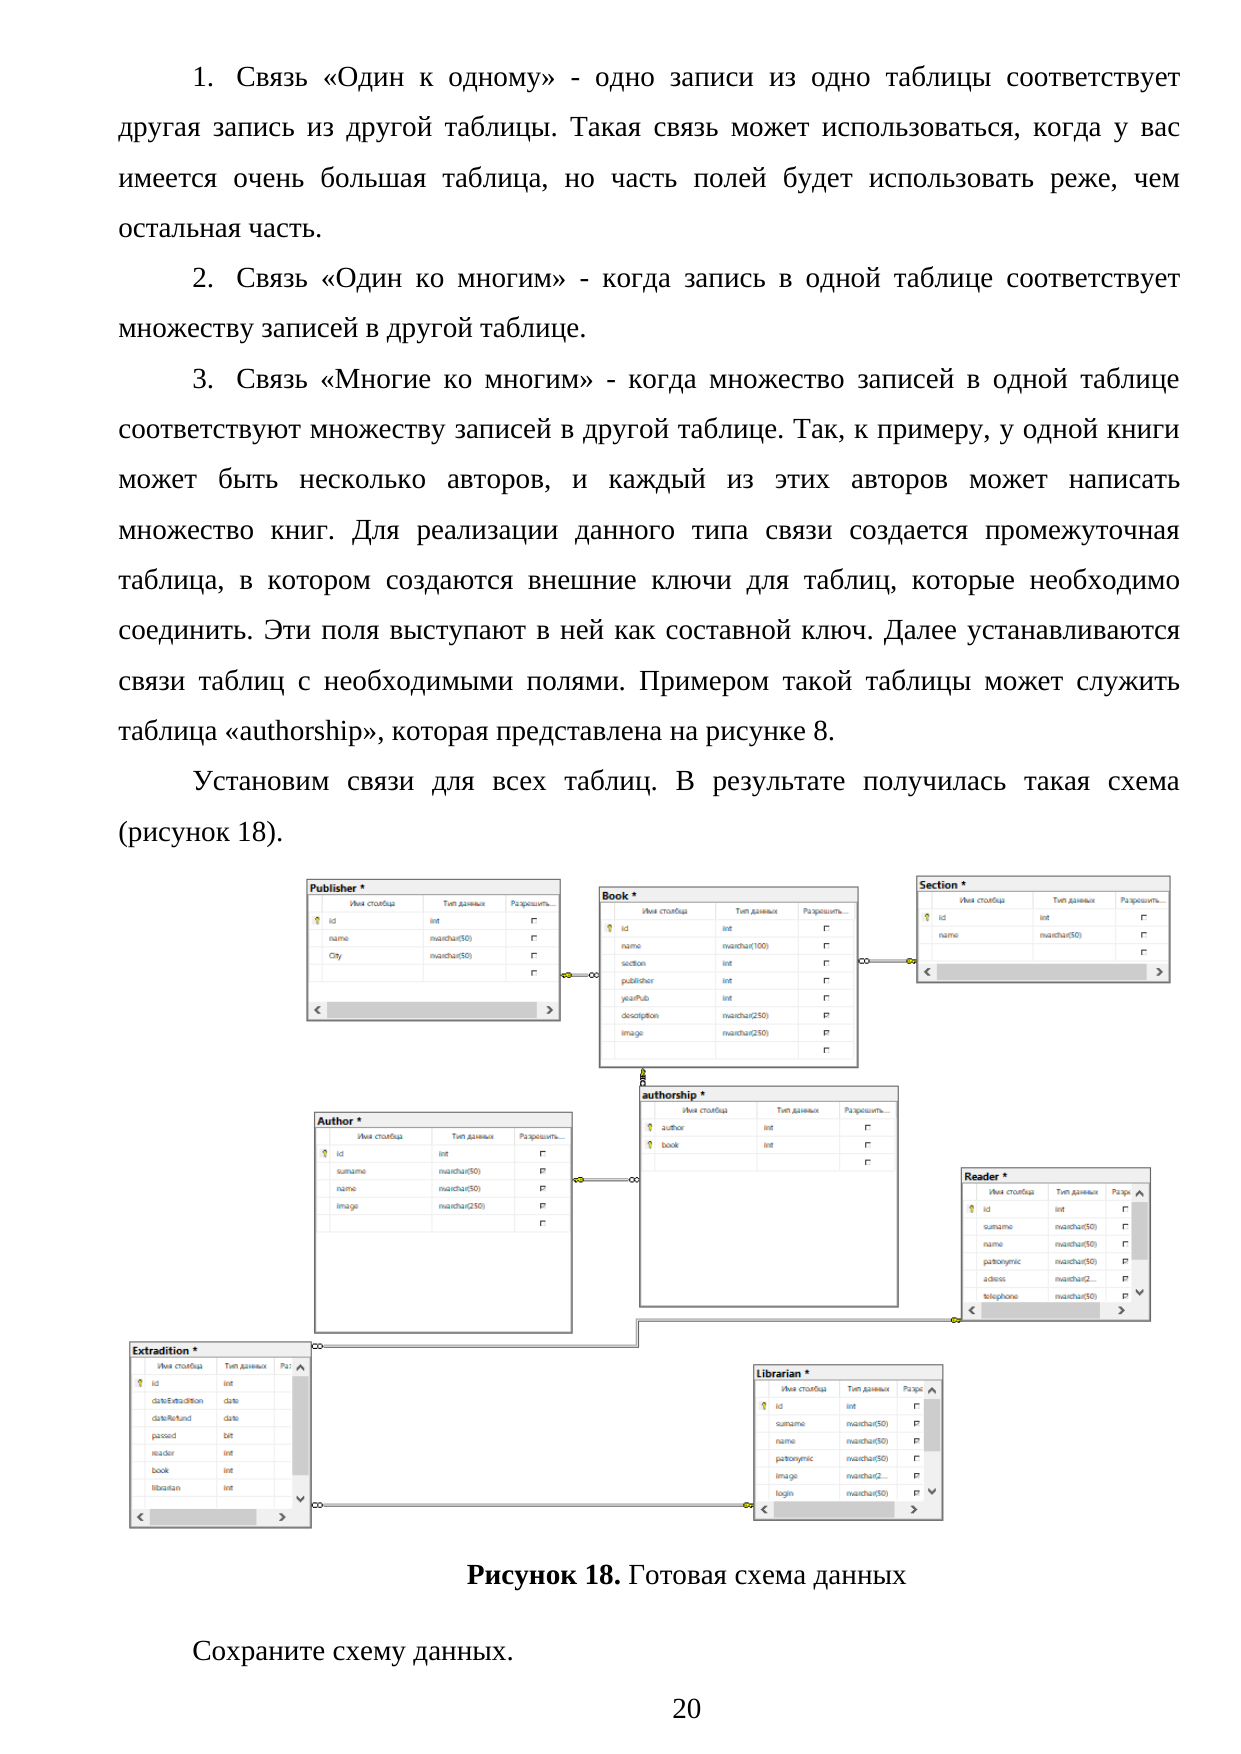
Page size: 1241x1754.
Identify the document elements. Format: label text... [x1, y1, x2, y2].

text Сохраните схему данных. [118, 1633, 1181, 1666]
text Рисунок 18. Готовая схема данных [118, 1557, 1181, 1591]
picture [121, 864, 1178, 1533]
list Связь «Один к одному» - одно записи из одно таблицы соответствует другая запись из другой таблицы. Такая связь может использоваться, когда у вас имеется очень большая таблица, но часть полей будет использовать реже, чем остальная часть. [118, 59, 1181, 243]
list Связь «Один ко многим» - когда запись в одной таблице соответствует множеству записей в другой таблице. [118, 260, 1181, 344]
text Установим связи для всех таблиц. В результате получилась такая схема (рисунок 18). [118, 763, 1181, 847]
list Связь «Многие ко многим» - когда множество записей в одной таблице соответствуют множеству записей в другой таблице. Так, к примеру, у одной книги может быть несколько авторов, и каждый из этих авторов может написать множество книг. Для реализации данного типа связи создается промежуточная таблица, в котором создаются внешние ключи для таблиц, которые необходимо соединить. Эти поля выступают в ней как составной ключ. Далее устанавливаются связи таблиц с необходимыми полями. Примером такой таблицы может служить таблица «authorship», которая представлена на рисунке 8. [118, 361, 1181, 747]
